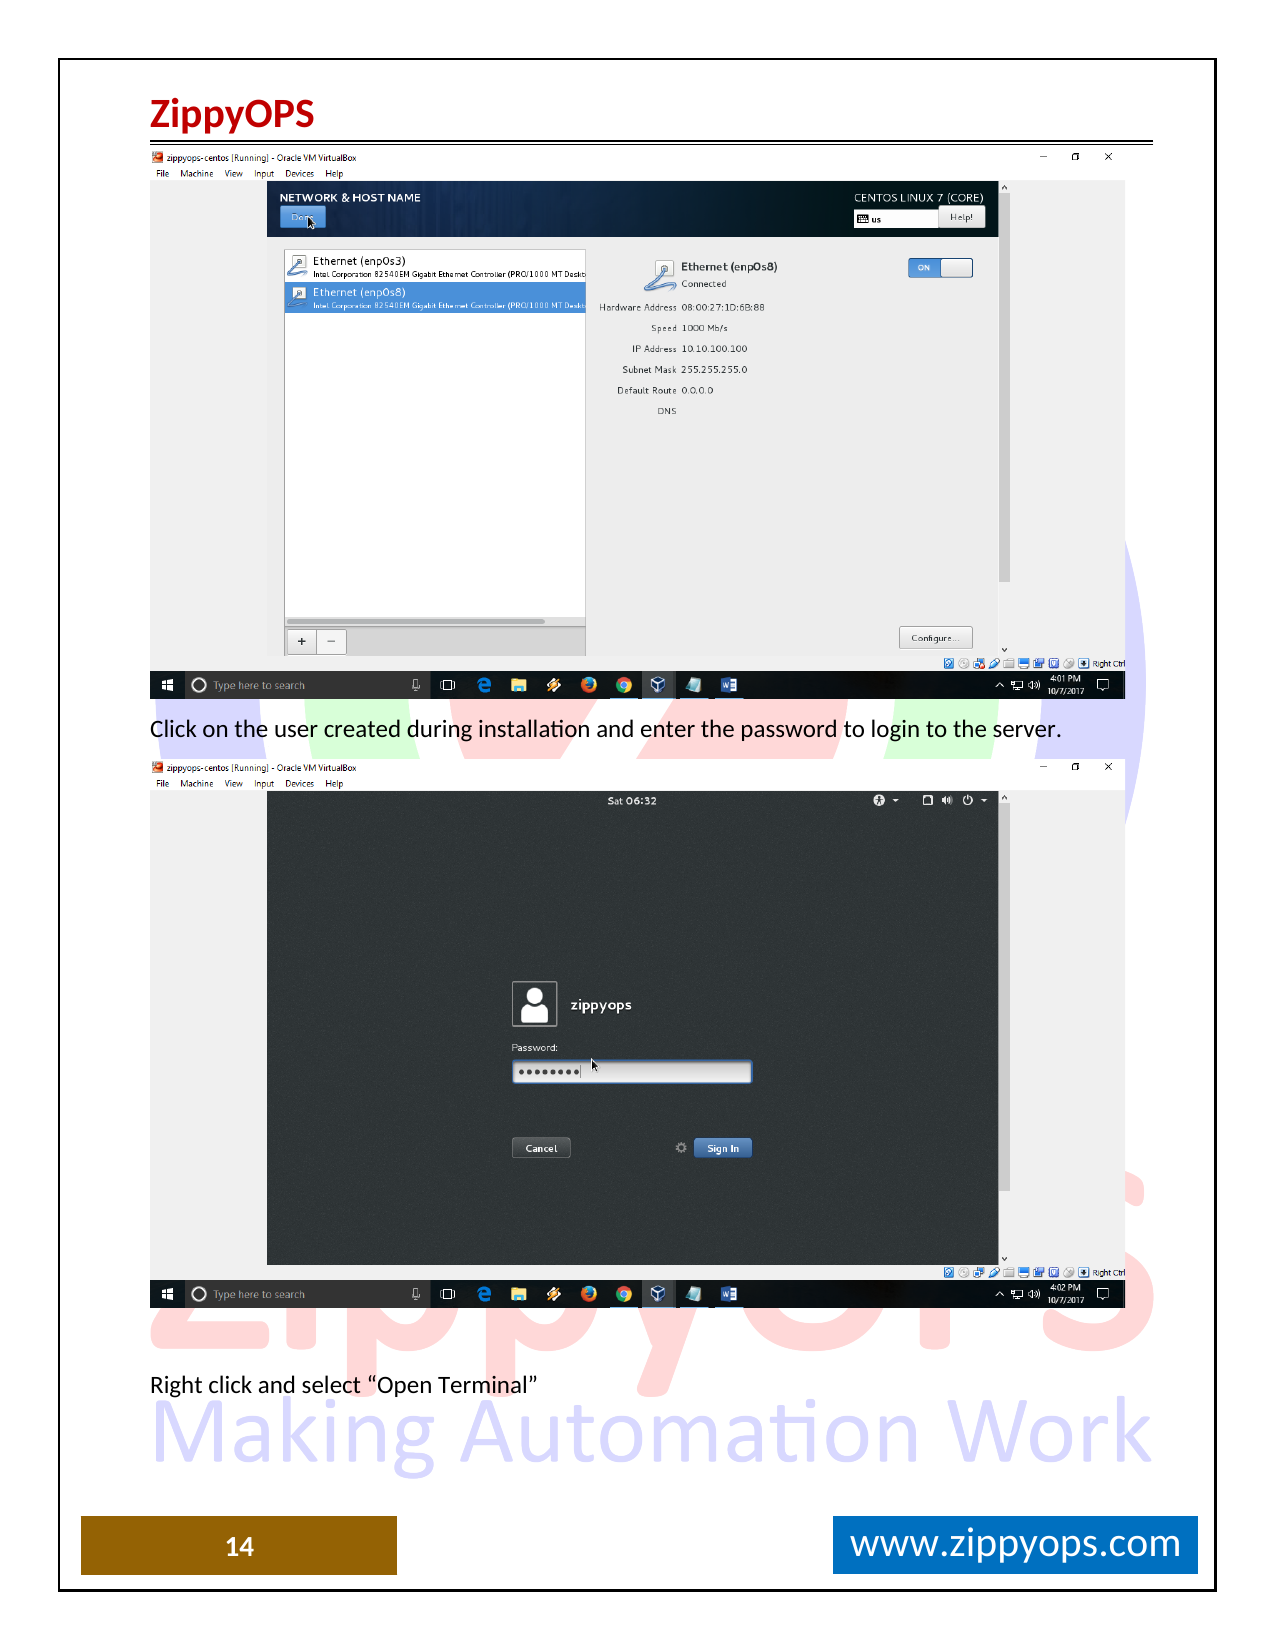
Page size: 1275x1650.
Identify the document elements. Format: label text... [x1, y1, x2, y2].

picture [150, 759, 1125, 1308]
text Click on the user created during installation and enter the password to login to the server. [150, 714, 1153, 744]
picture [150, 150, 1125, 699]
text Right click and select “Open Terminal” [150, 1369, 1153, 1400]
